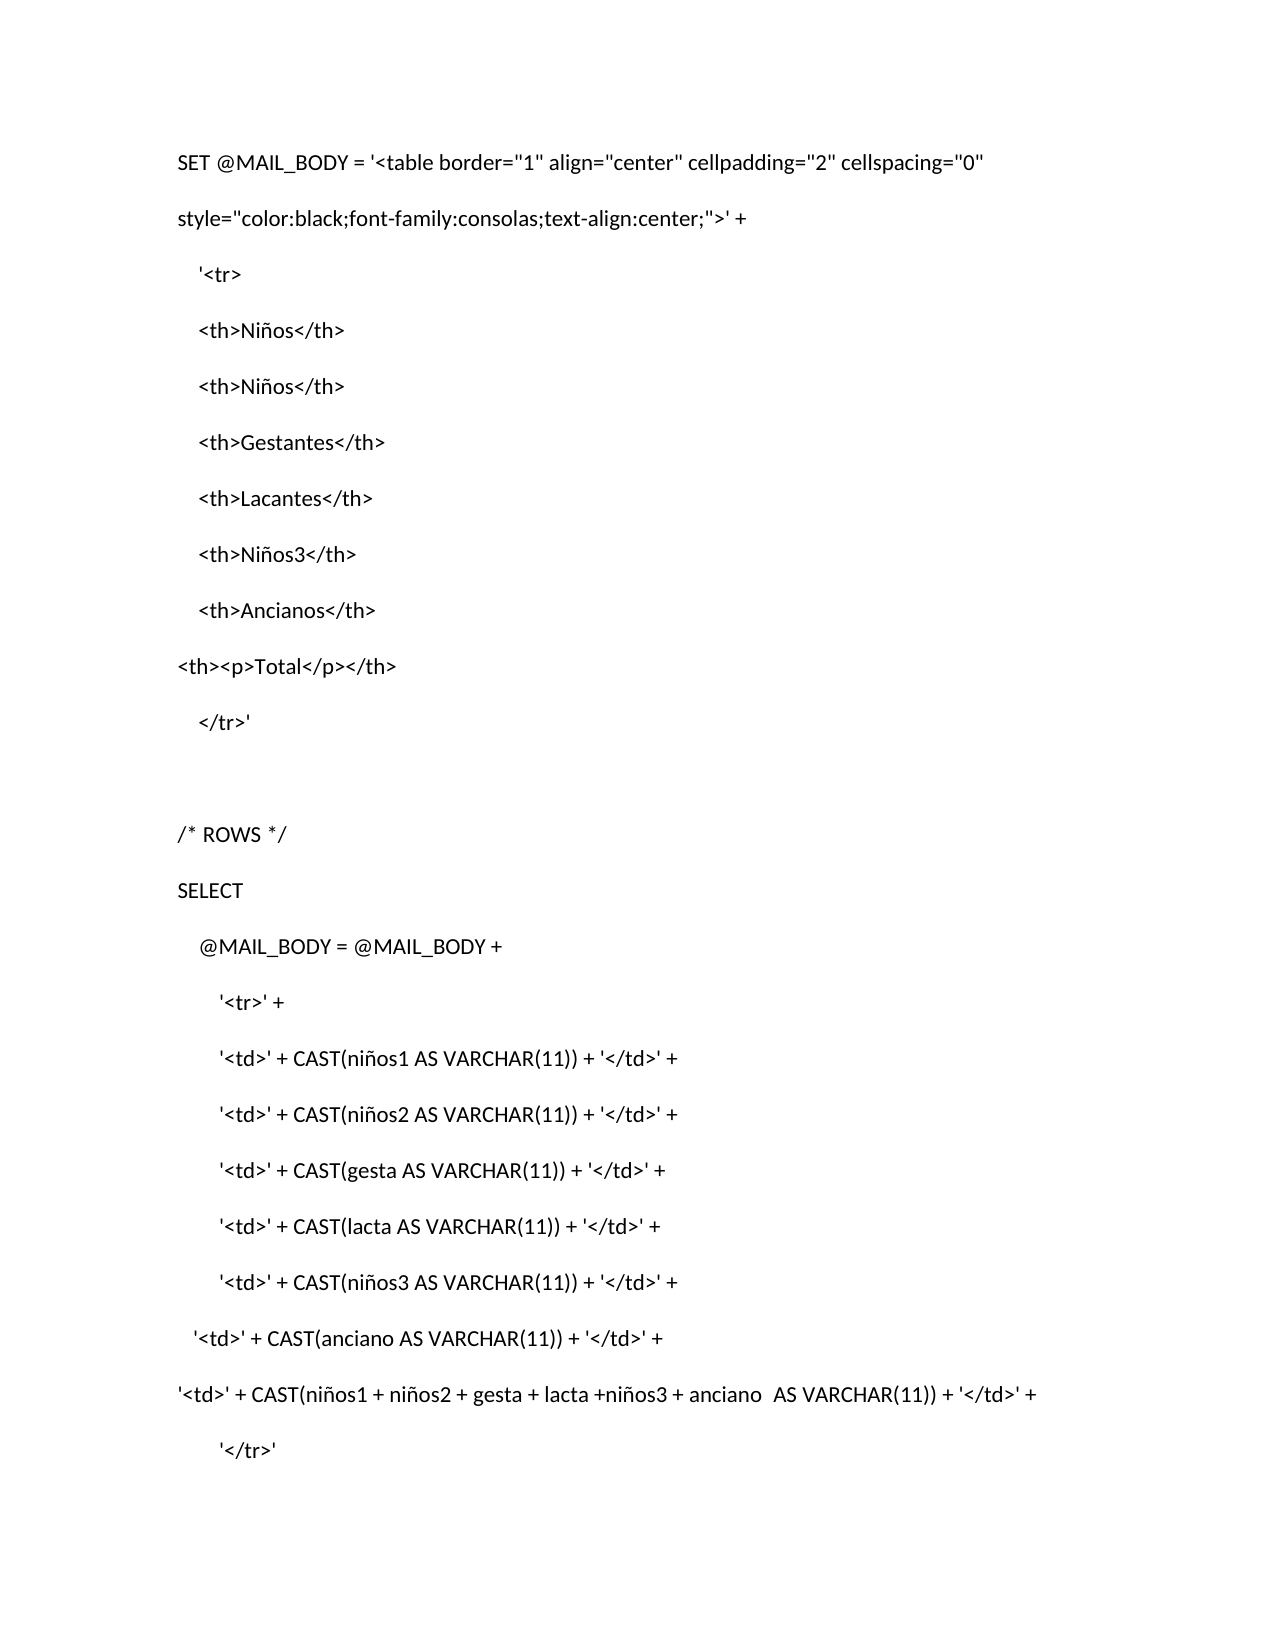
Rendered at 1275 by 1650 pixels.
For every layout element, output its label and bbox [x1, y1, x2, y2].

text [177, 148, 1098, 1464]
